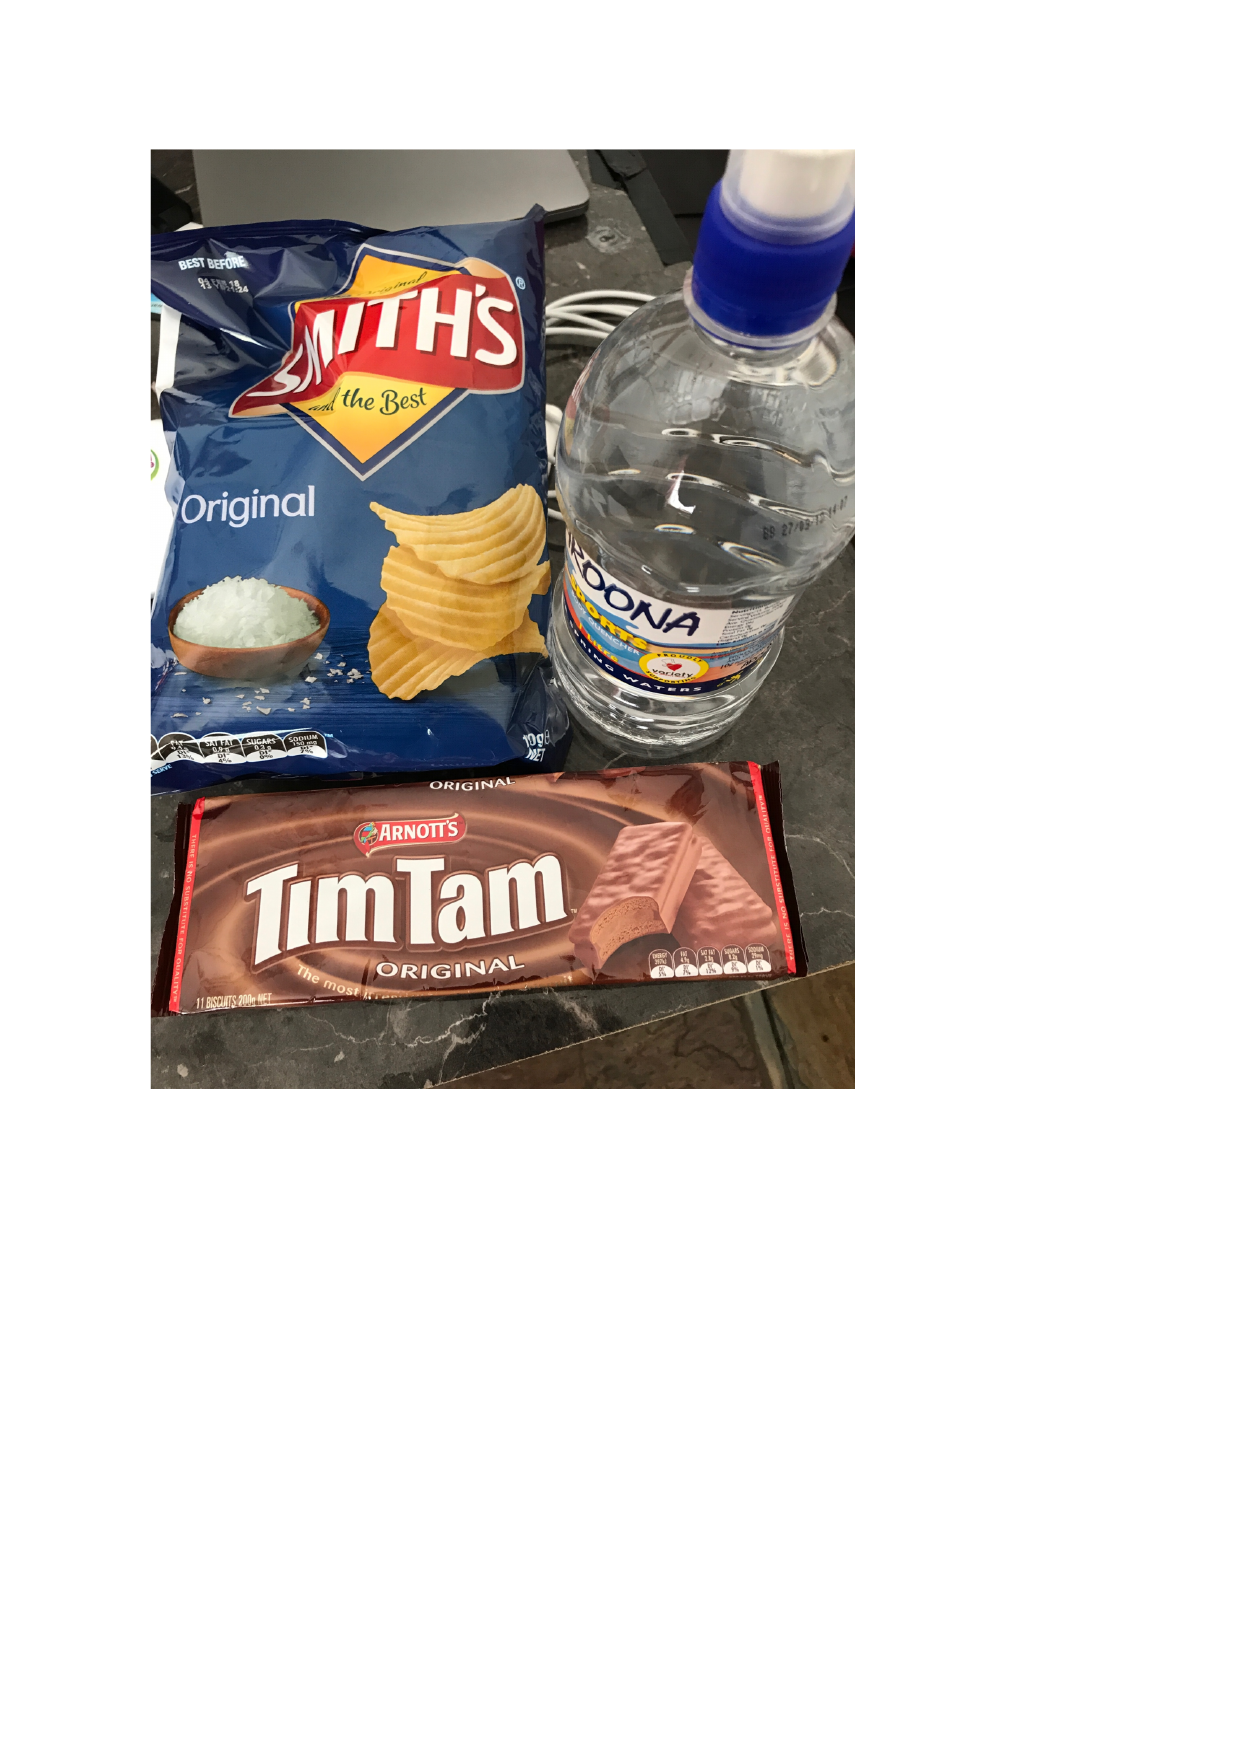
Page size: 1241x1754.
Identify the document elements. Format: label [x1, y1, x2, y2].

picture [151, 151, 855, 1089]
